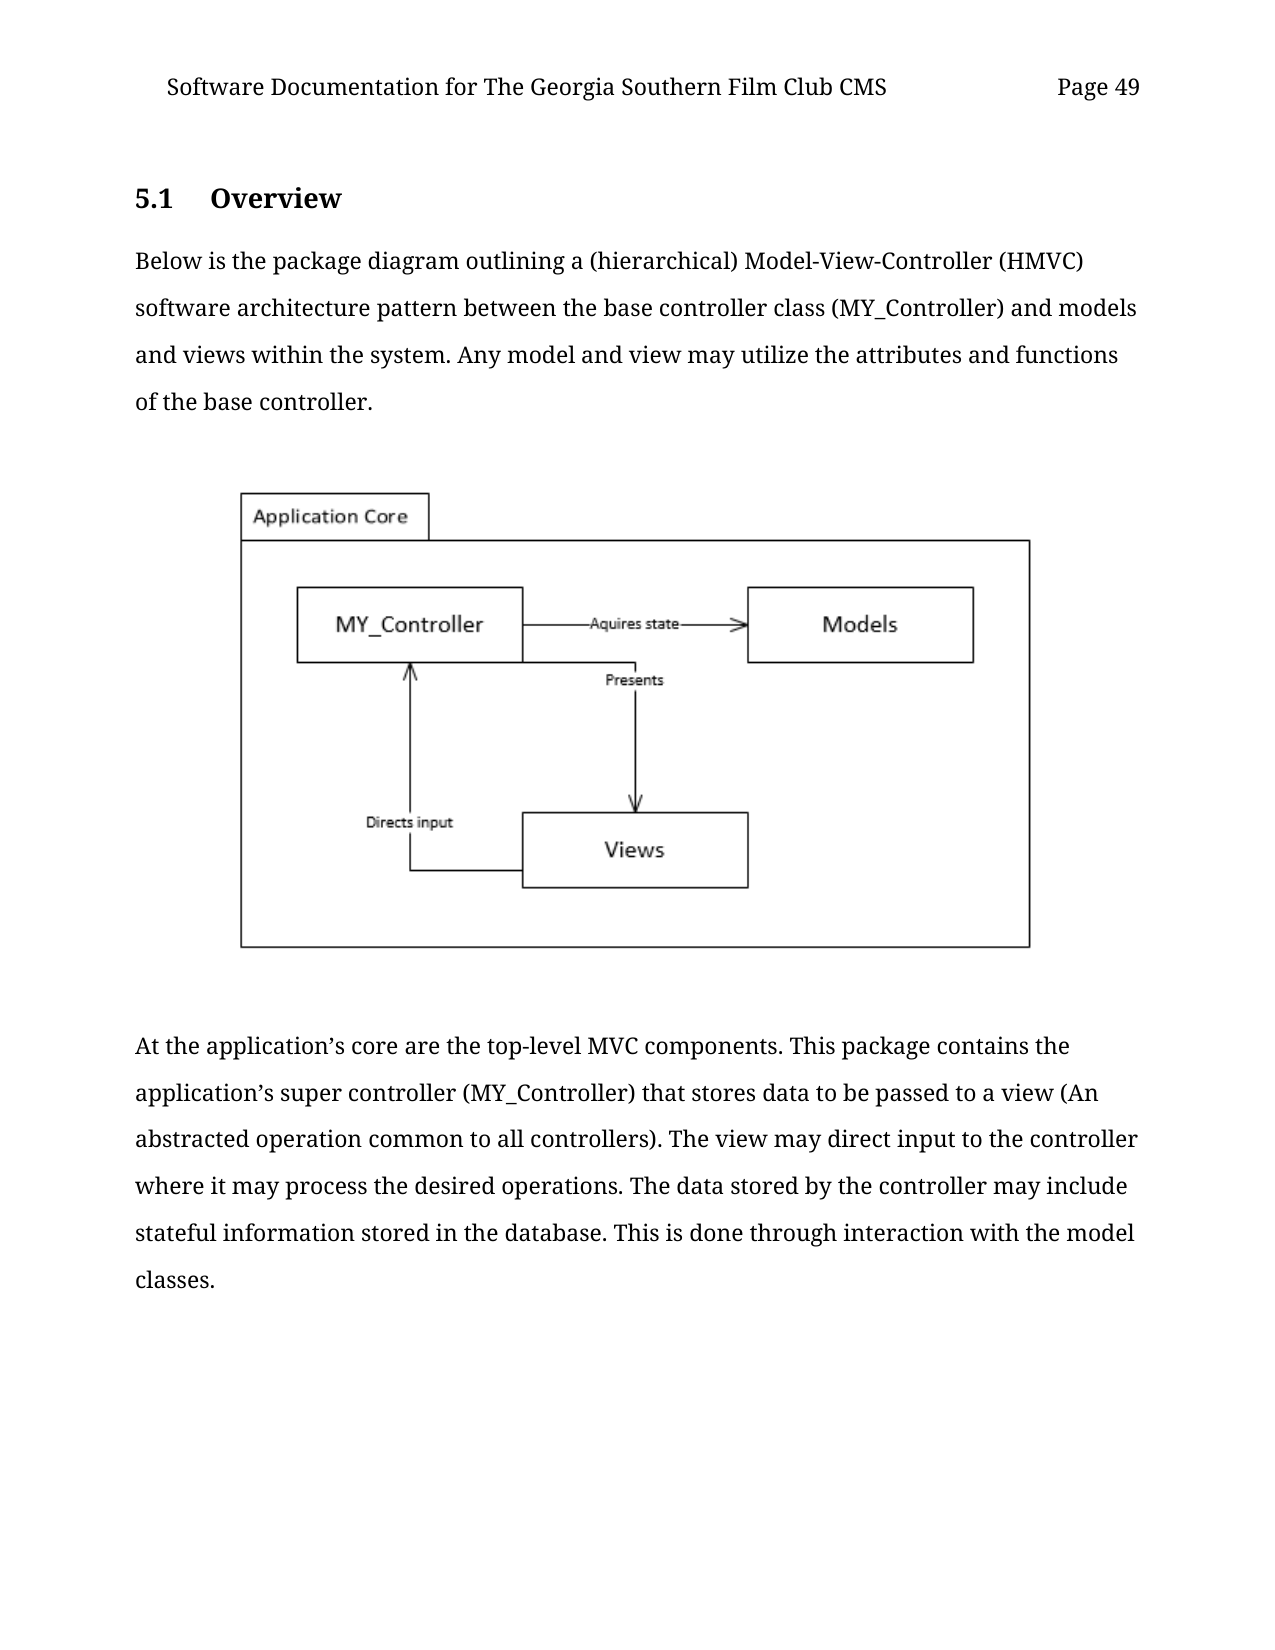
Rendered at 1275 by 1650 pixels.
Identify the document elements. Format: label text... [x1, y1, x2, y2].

text At the application’s core are the top-level MVC components. This package contains the application’s super controller (MY_Controller) that stores data to be passed to a view (An abstracted operation common to all controllers). The view may direct input to the controller where it may process the desired operations. The data stored by the controller may include stateful information stored in the database. This is done through interaction with the model classes. [135, 1029, 1140, 1295]
text Below is the package diagram outlining a (hierarchical) Model-View-Controller (HMVC) software architecture pattern between the base controller class (MY_Controller) and models and views within the system. Any model and view may utilize the attributes and functions of the base controller. [135, 245, 1140, 417]
picture [225, 479, 1050, 967]
subtitle Overview [135, 179, 1140, 216]
